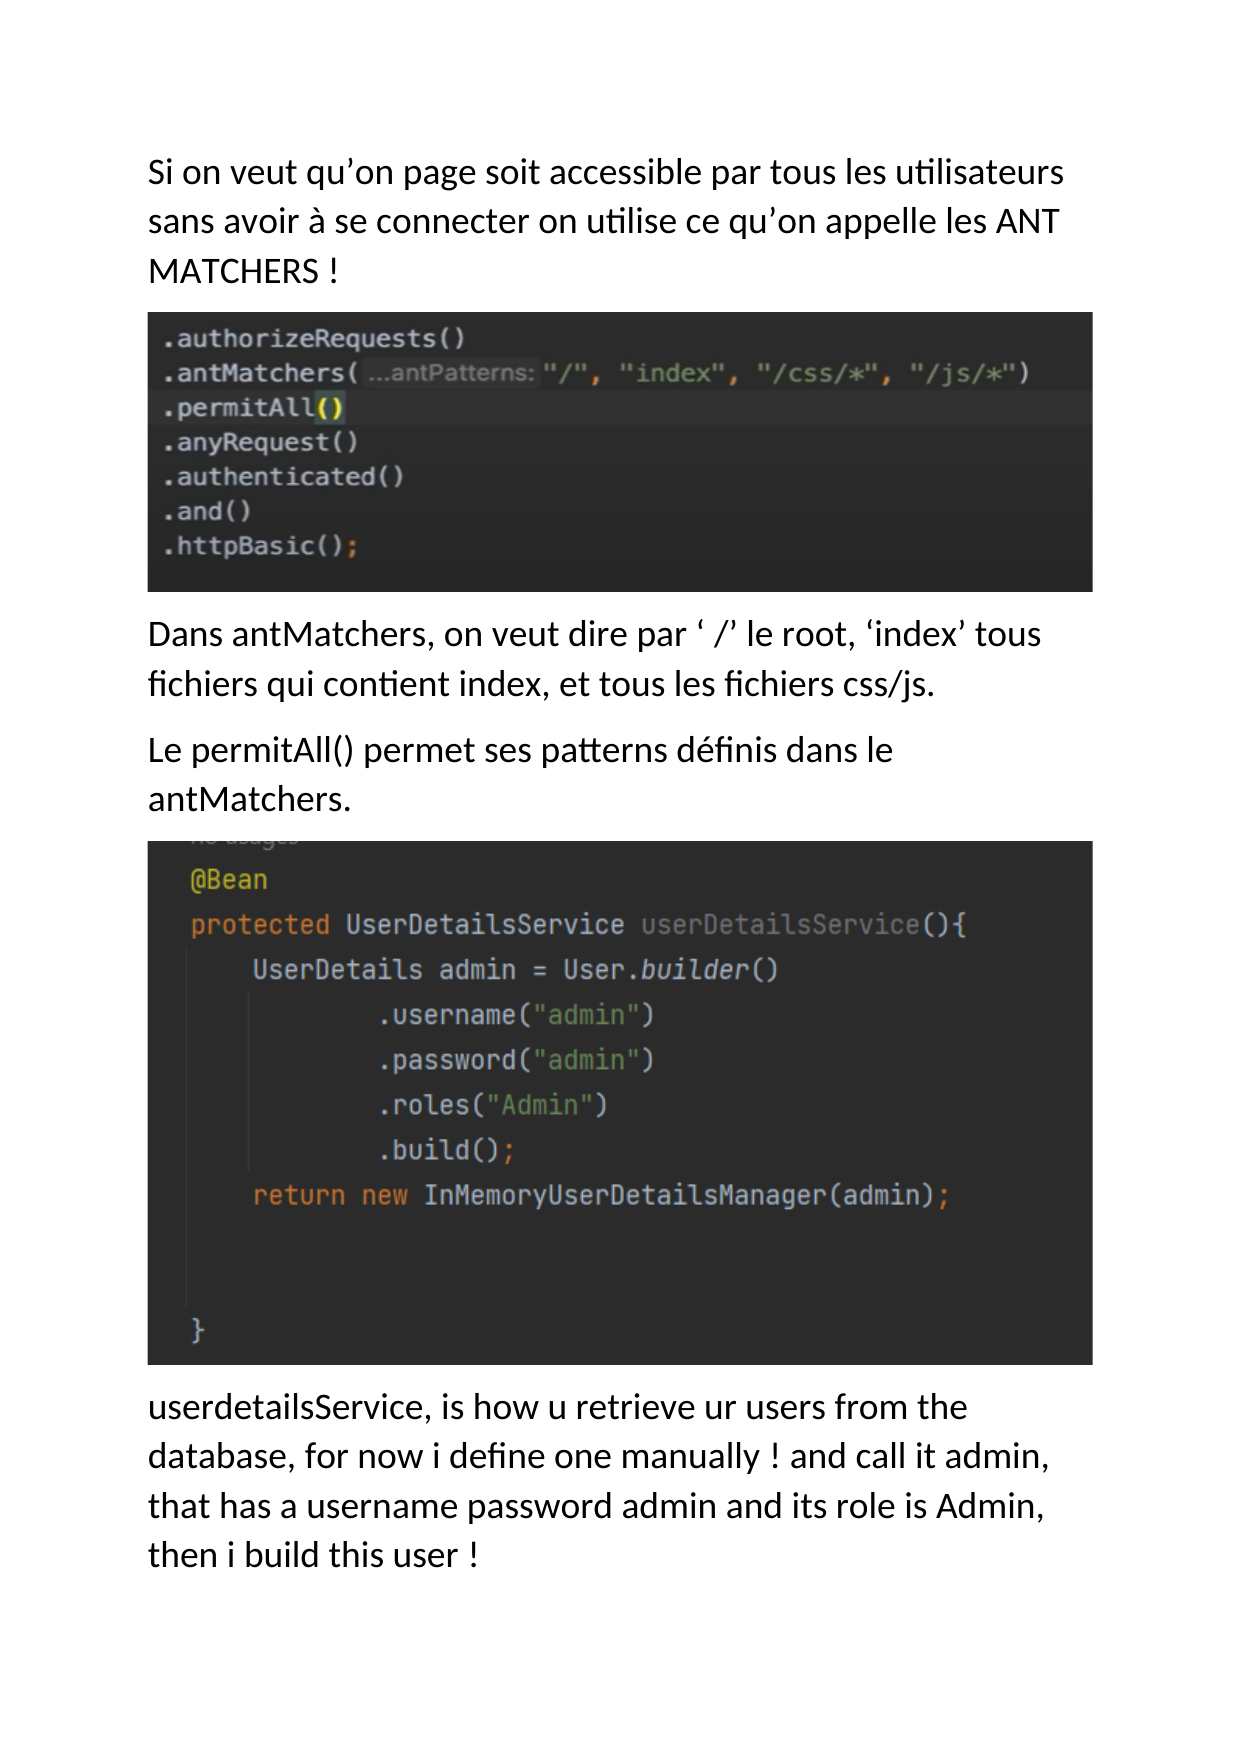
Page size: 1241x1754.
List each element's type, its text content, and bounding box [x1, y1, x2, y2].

picture [147, 841, 1093, 1365]
text Dans antMatchers, on veut dire par ‘ /’ le root, ‘index’ tous fichiers qui contient index, et tous les fichiers css/js. [148, 610, 1093, 705]
text Le permitAll() permet ses patterns définis dans le antMatchers. [148, 726, 1093, 821]
picture [147, 312, 1093, 592]
text userdetailsService, is how u retrieve ur users from the database, for now i define one manually ! and call it admin, that has a username password admin and its role is Admin, then i build this user ! [148, 1383, 1093, 1577]
text Si on veut qu’on page soit accessible par tous les utilisateurs sans avoir à se connecter on utilise ce qu’on appelle les ANT MATCHERS ! [148, 148, 1093, 292]
